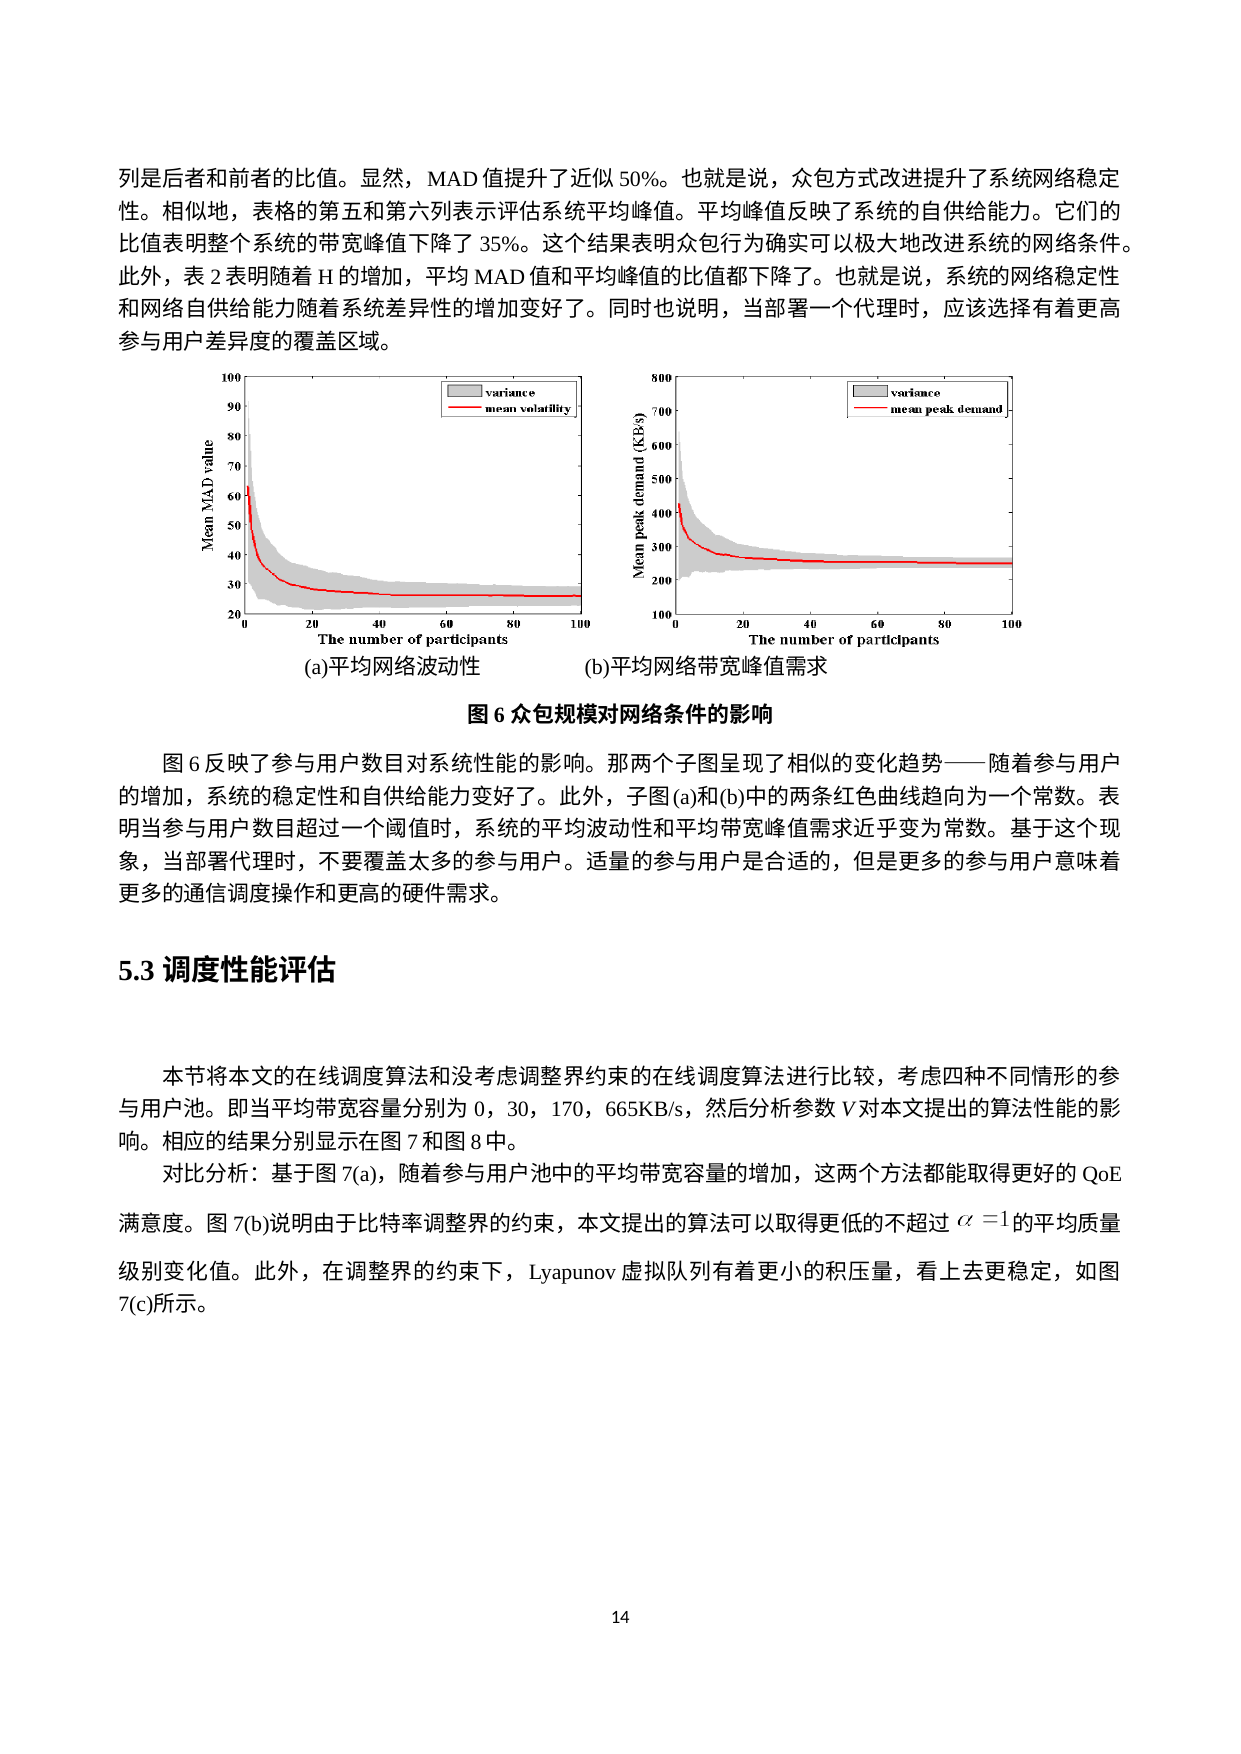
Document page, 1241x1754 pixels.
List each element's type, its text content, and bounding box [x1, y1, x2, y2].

text (a)平均网络波动性 (b)平均网络带宽峰值需求 [118, 648, 1122, 681]
subtitle 5.3 调度性能评估 [118, 935, 1122, 1000]
text 图6反映了参与用户数目对系统性能的影响。那两个子图呈现了相似的变化趋势——随着参与用户的增加，系统的稳定性和自供给能力变好了。此外，子图(a)和(b)中的两条红色曲线趋向为一个常数。表明当参与用户数目超过一个阈值时，系统的平均波动性和平均带宽峰值需求近乎变为常数。基于这个现象，当部署代理时，不要覆盖太多的参与用户。适量的参与用户是合适的，但是更多的参与用户意味着更多的通信调度操作和更高的硬件需求。 [118, 746, 1122, 908]
text 对比分析：基于图7(a)，随着参与用户池中的平均带宽容量的增加，这两个方法都能取得更好的QoE满意度。图7(b)说明由于比特率调整界的约束，本文提出的算法可以取得更低的不超过的平均质量级别变化值。此外，在调整界的约束下，Lyapunov虚拟队列有着更小的积压量，看上去更稳定，如图7(c)所示。 [118, 1156, 1122, 1318]
text 本节将本文的在线调度算法和没考虑调整界约束的在线调度算法进行比较，考虑四种不同情形的参与用户池。即当平均带宽容量分别为 0，30，170，665KB/s，然后分析参数V对本文提出的算法性能的影响。相应的结果分别显示在图7和图8中。 [118, 1058, 1122, 1156]
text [118, 161, 1122, 356]
text 图6 众包规模对网络条件的影响 [118, 697, 1122, 729]
picture [189, 355, 1052, 647]
